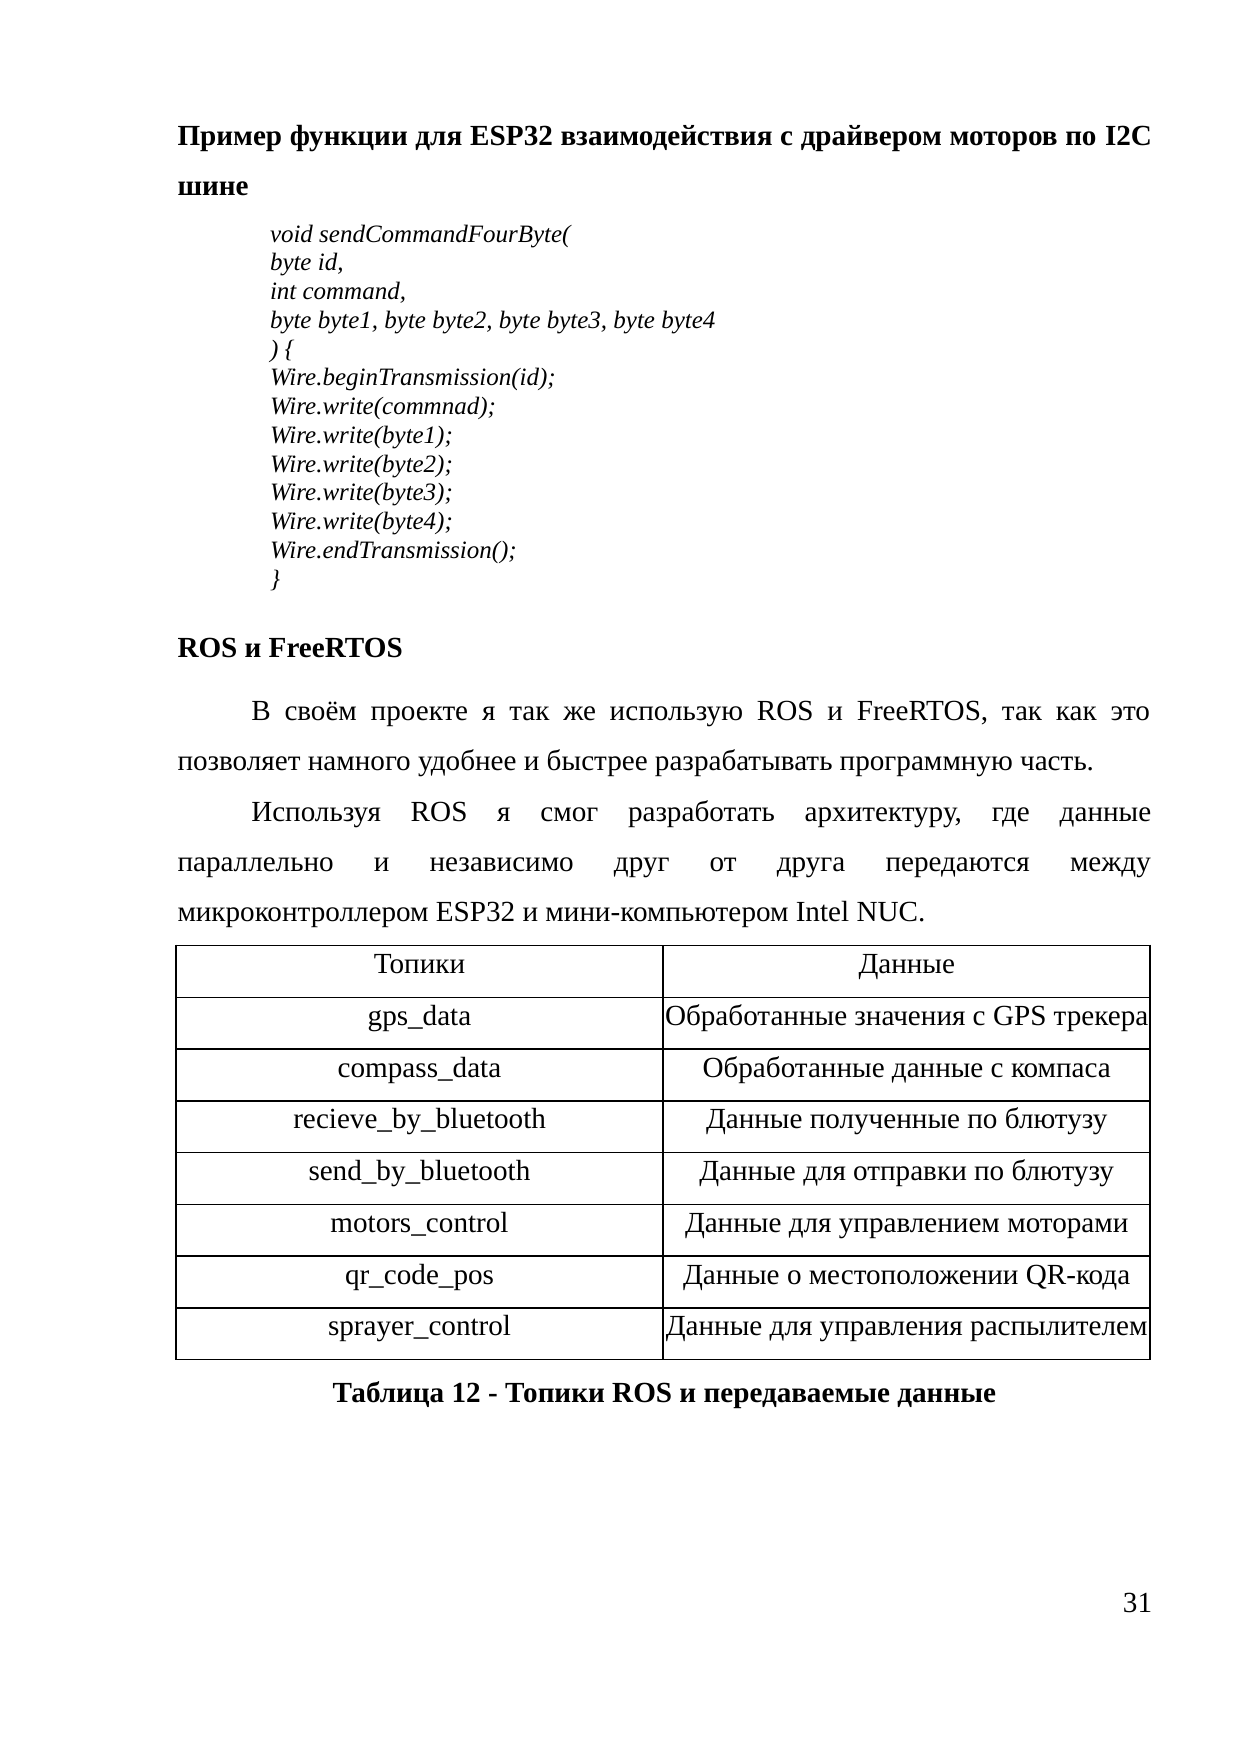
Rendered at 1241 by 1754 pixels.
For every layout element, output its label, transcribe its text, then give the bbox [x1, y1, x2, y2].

subtitle Таблица 12 - Топики ROS и передаваемые данные [177, 1375, 1152, 1408]
text Используя ROS я смог разработать архитектуру, где данные параллельно и независимо друг от друга передаются между микроконтроллером ESP32 и мини-компьютером Intel NUC. [177, 794, 1152, 928]
table_header Данные [664, 946, 1149, 996]
table_cell Данные для отправки по блютузу [664, 1153, 1149, 1203]
table_cell Обработанные значения с GPS трекера [664, 998, 1149, 1048]
table_cell Обработанные данные с компаса [664, 1050, 1149, 1100]
table_cell motors_control [177, 1205, 662, 1255]
table_cell sprayer_control [177, 1309, 662, 1359]
subtitle ROS и FreeRTOS [177, 630, 1152, 664]
table_cell recieve_by_bluetooth [177, 1102, 662, 1152]
table_cell compass_data [177, 1050, 662, 1100]
table_header Топики [177, 946, 662, 996]
text В своём проекте я так же использую ROS и FreeRTOS, так как это позволяет намного удобнее и быстрее разрабатывать программную часть. [177, 693, 1152, 777]
table_cell Данные полученные по блютузу [664, 1102, 1149, 1152]
table_cell qr_code_pos [177, 1257, 662, 1307]
table_cell Данные для управлением моторами [664, 1205, 1149, 1255]
table_cell Данные о местоположении QR-кода [664, 1257, 1149, 1307]
list Пример функции для ESP32 взаимодействия с драйвером моторов по I2C шине [177, 118, 1152, 202]
table_cell send_by_bluetooth [177, 1153, 662, 1203]
table_cell gps_data [177, 998, 662, 1048]
table_cell Данные для управления распылителем [664, 1309, 1149, 1359]
